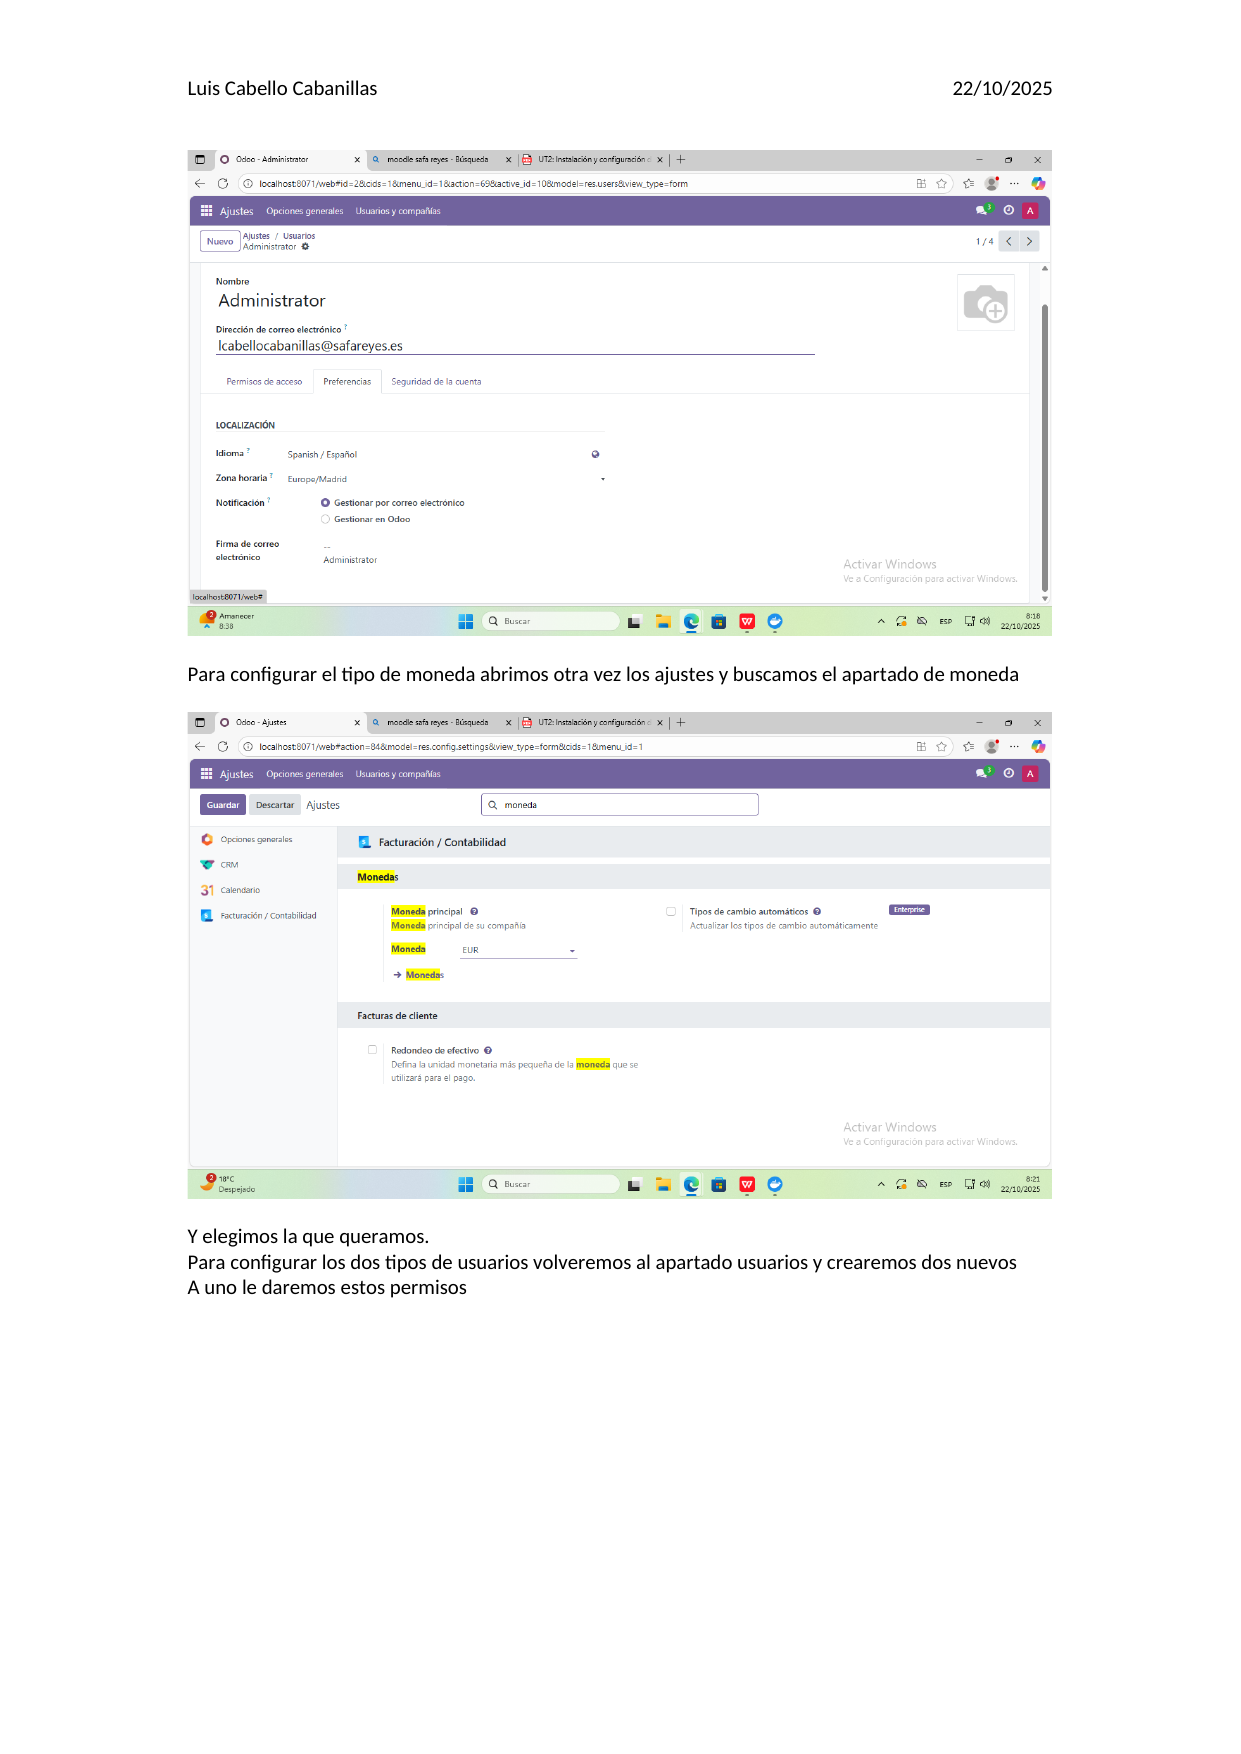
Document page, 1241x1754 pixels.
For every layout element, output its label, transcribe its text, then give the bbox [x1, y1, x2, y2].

text A uno le daremos estos permisos [187, 1274, 1053, 1300]
picture [187, 712, 1052, 1199]
text Y elegimos la que queramos. [187, 1224, 1053, 1249]
picture [187, 150, 1052, 636]
text Para configurar los dos tipos de usuarios volveremos al apartado usuarios y crearemos dos nuevos [187, 1249, 1053, 1274]
text Para configurar el tipo de moneda abrimos otra vez los ajustes y buscamos el apartado de moneda [187, 661, 1053, 687]
